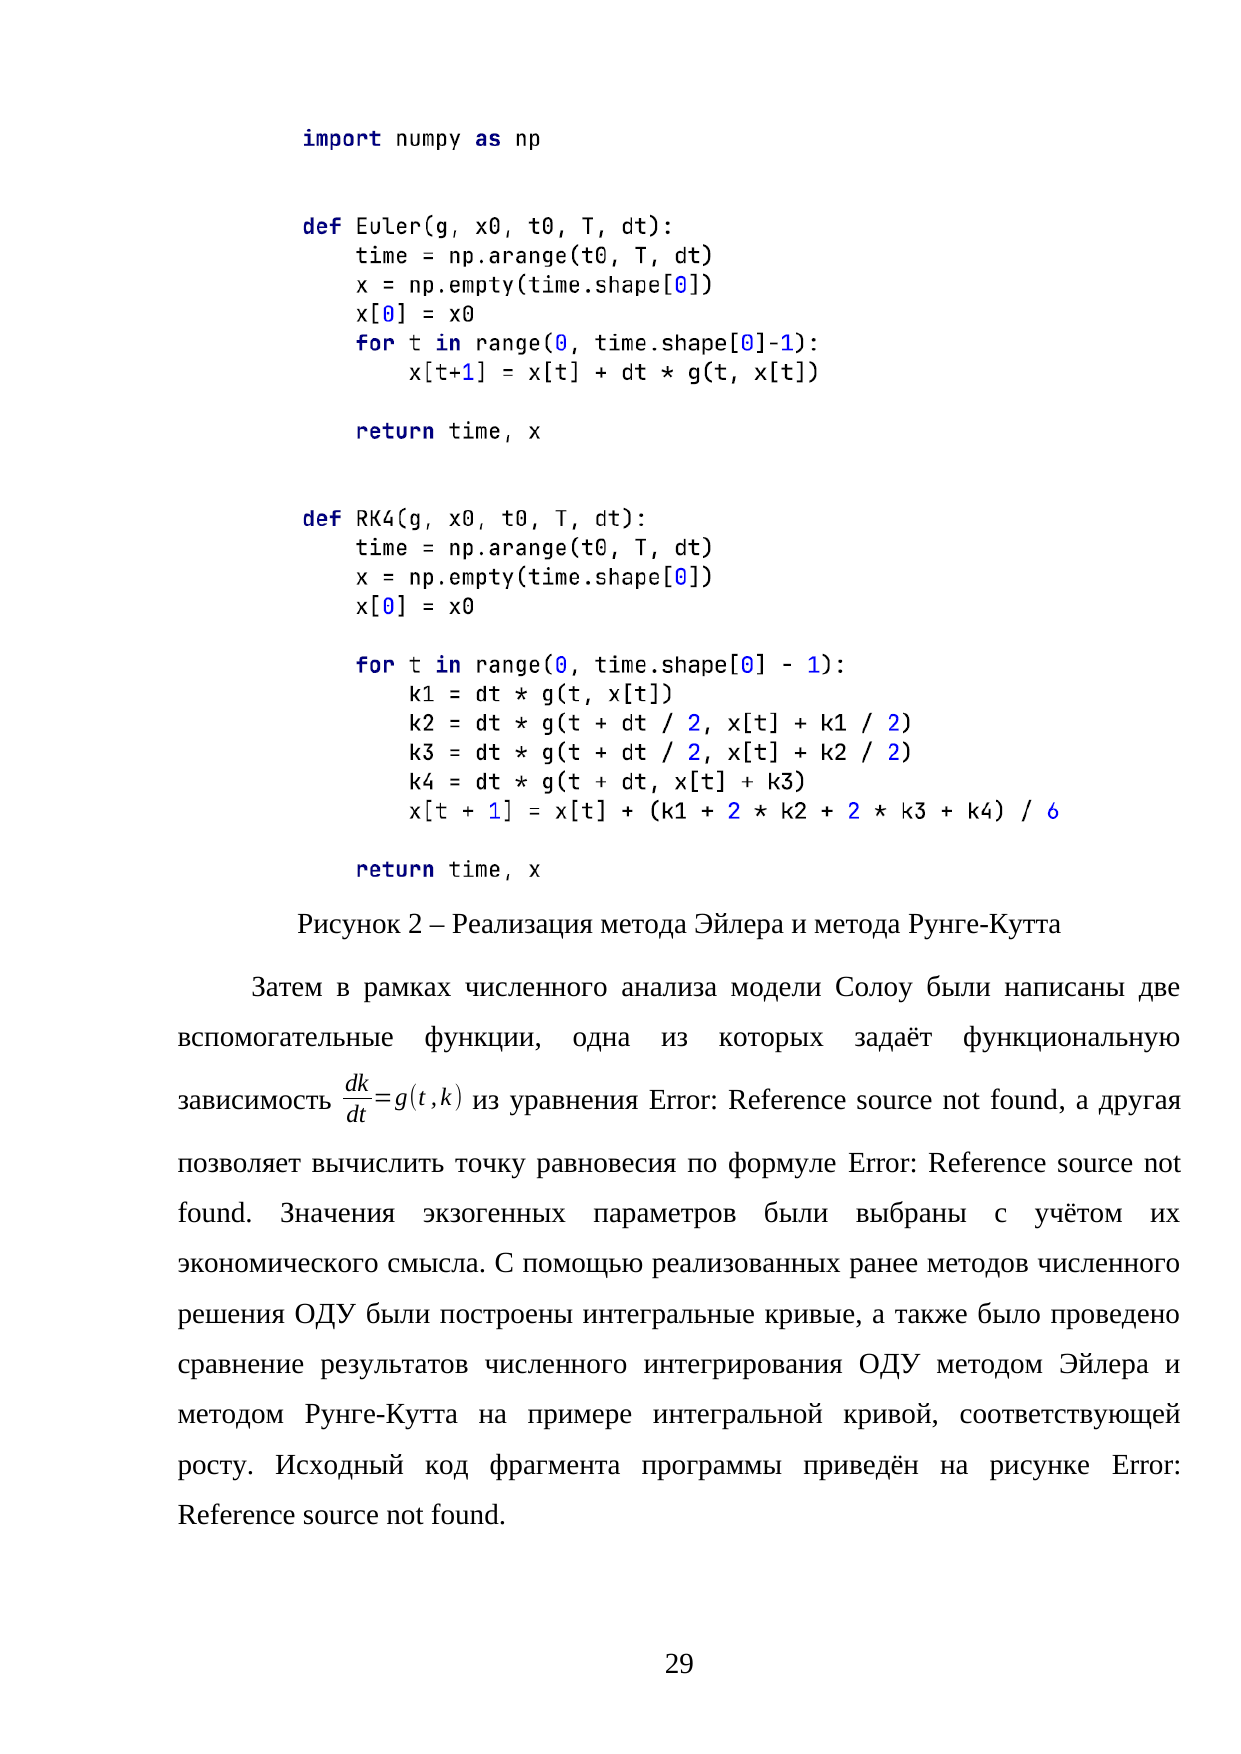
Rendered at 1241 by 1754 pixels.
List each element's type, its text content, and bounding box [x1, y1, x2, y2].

picture [291, 118, 1067, 890]
text Реализация метода Эйлера и метода Рунге-Кутта [177, 906, 1181, 939]
